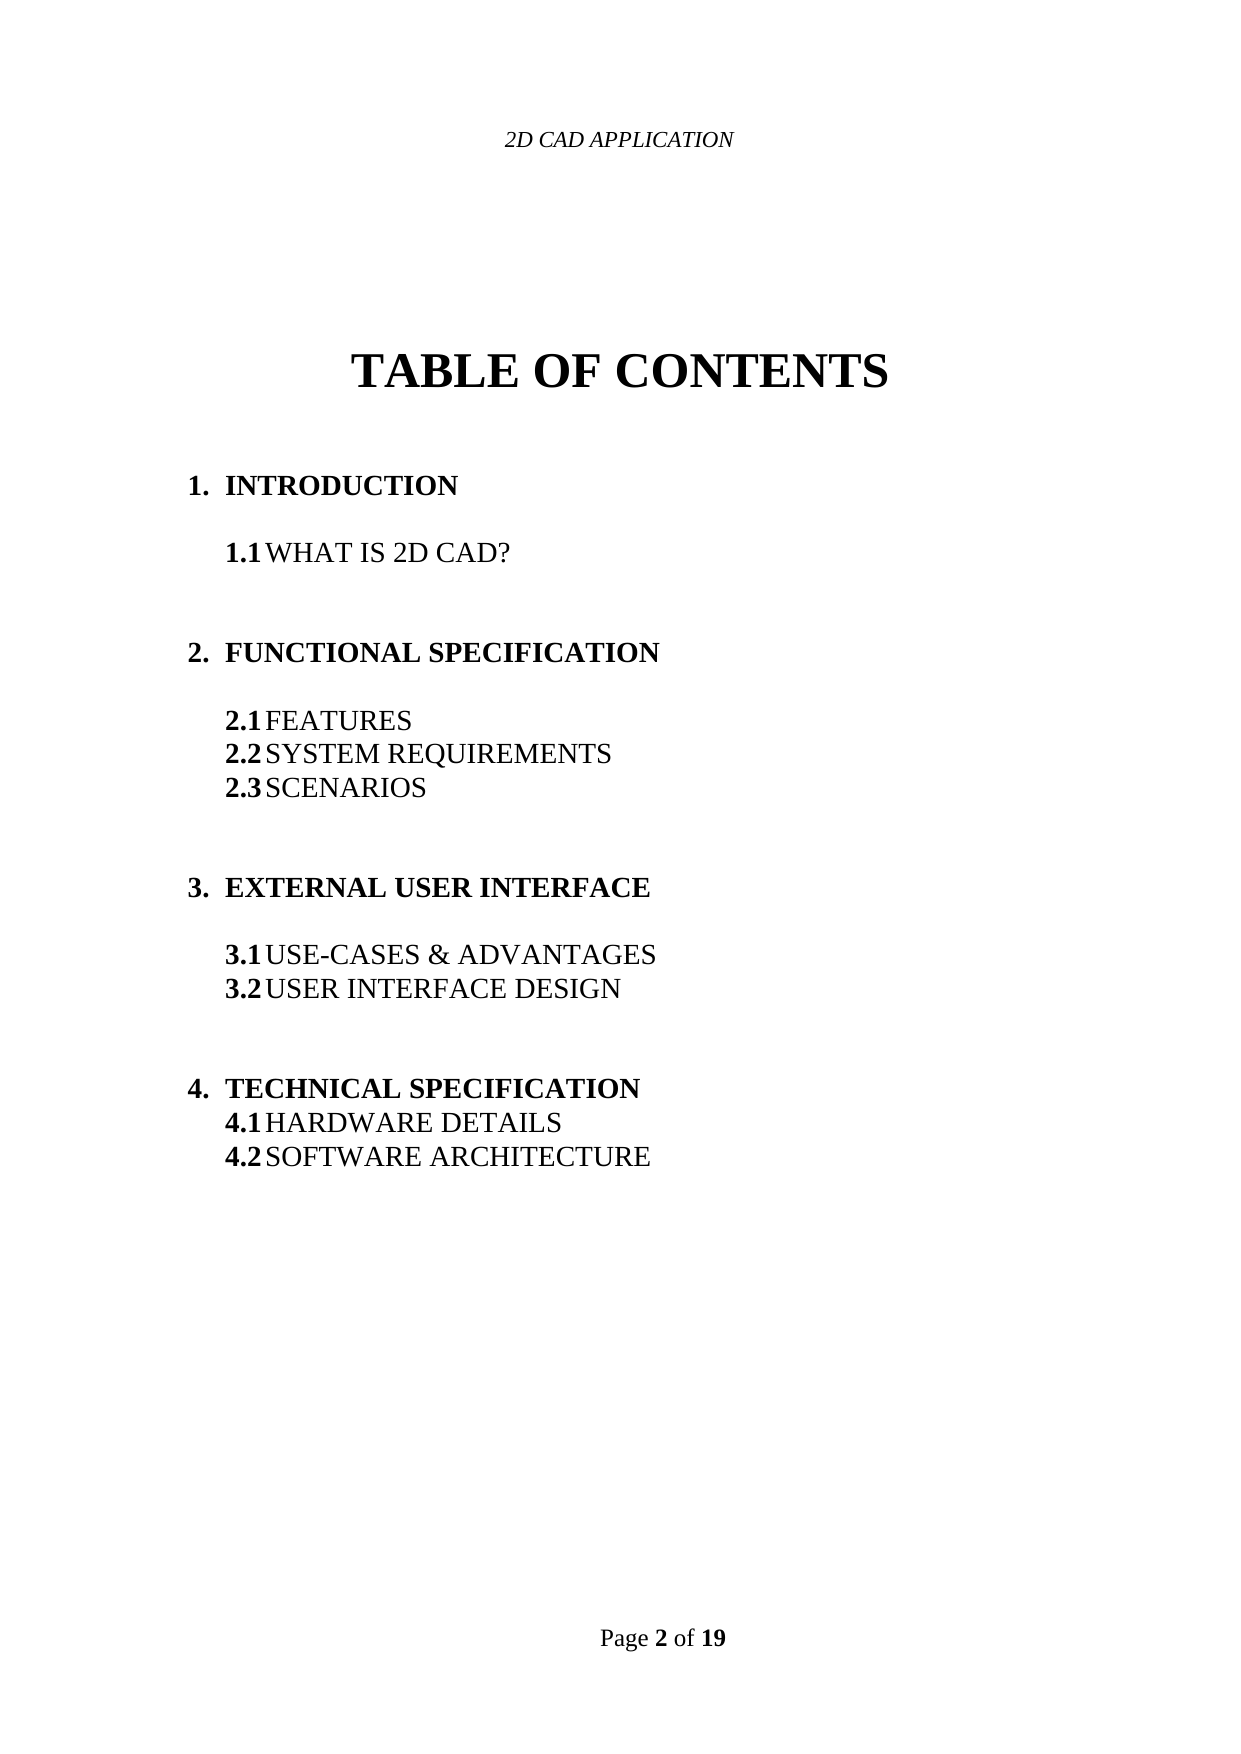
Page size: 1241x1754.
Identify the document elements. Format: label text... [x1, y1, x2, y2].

list HARDWARE DETAILS [225, 1105, 1090, 1139]
list USER INTERFACE DESIGN [225, 971, 1090, 1004]
text TABLE OF CONTENTS [150, 340, 1090, 398]
list TECHNICAL SPECIFICATION [187, 1072, 1090, 1105]
list FUNCTIONAL SPECIFICATION [187, 636, 1090, 669]
list SOFTWARE ARCHITECTURE [225, 1139, 1090, 1172]
list EXTERNAL USER INTERFACE [187, 870, 1090, 904]
list SYSTEM REQUIREMENTS [225, 736, 1090, 770]
list SCENARIOS [225, 770, 1090, 803]
list USE-CASES & ADVANTAGES [225, 937, 1090, 971]
list WHAT IS 2D CAD? [225, 535, 1090, 568]
list FEATURES [225, 703, 1090, 736]
list INTRODUCTION [187, 468, 1090, 501]
